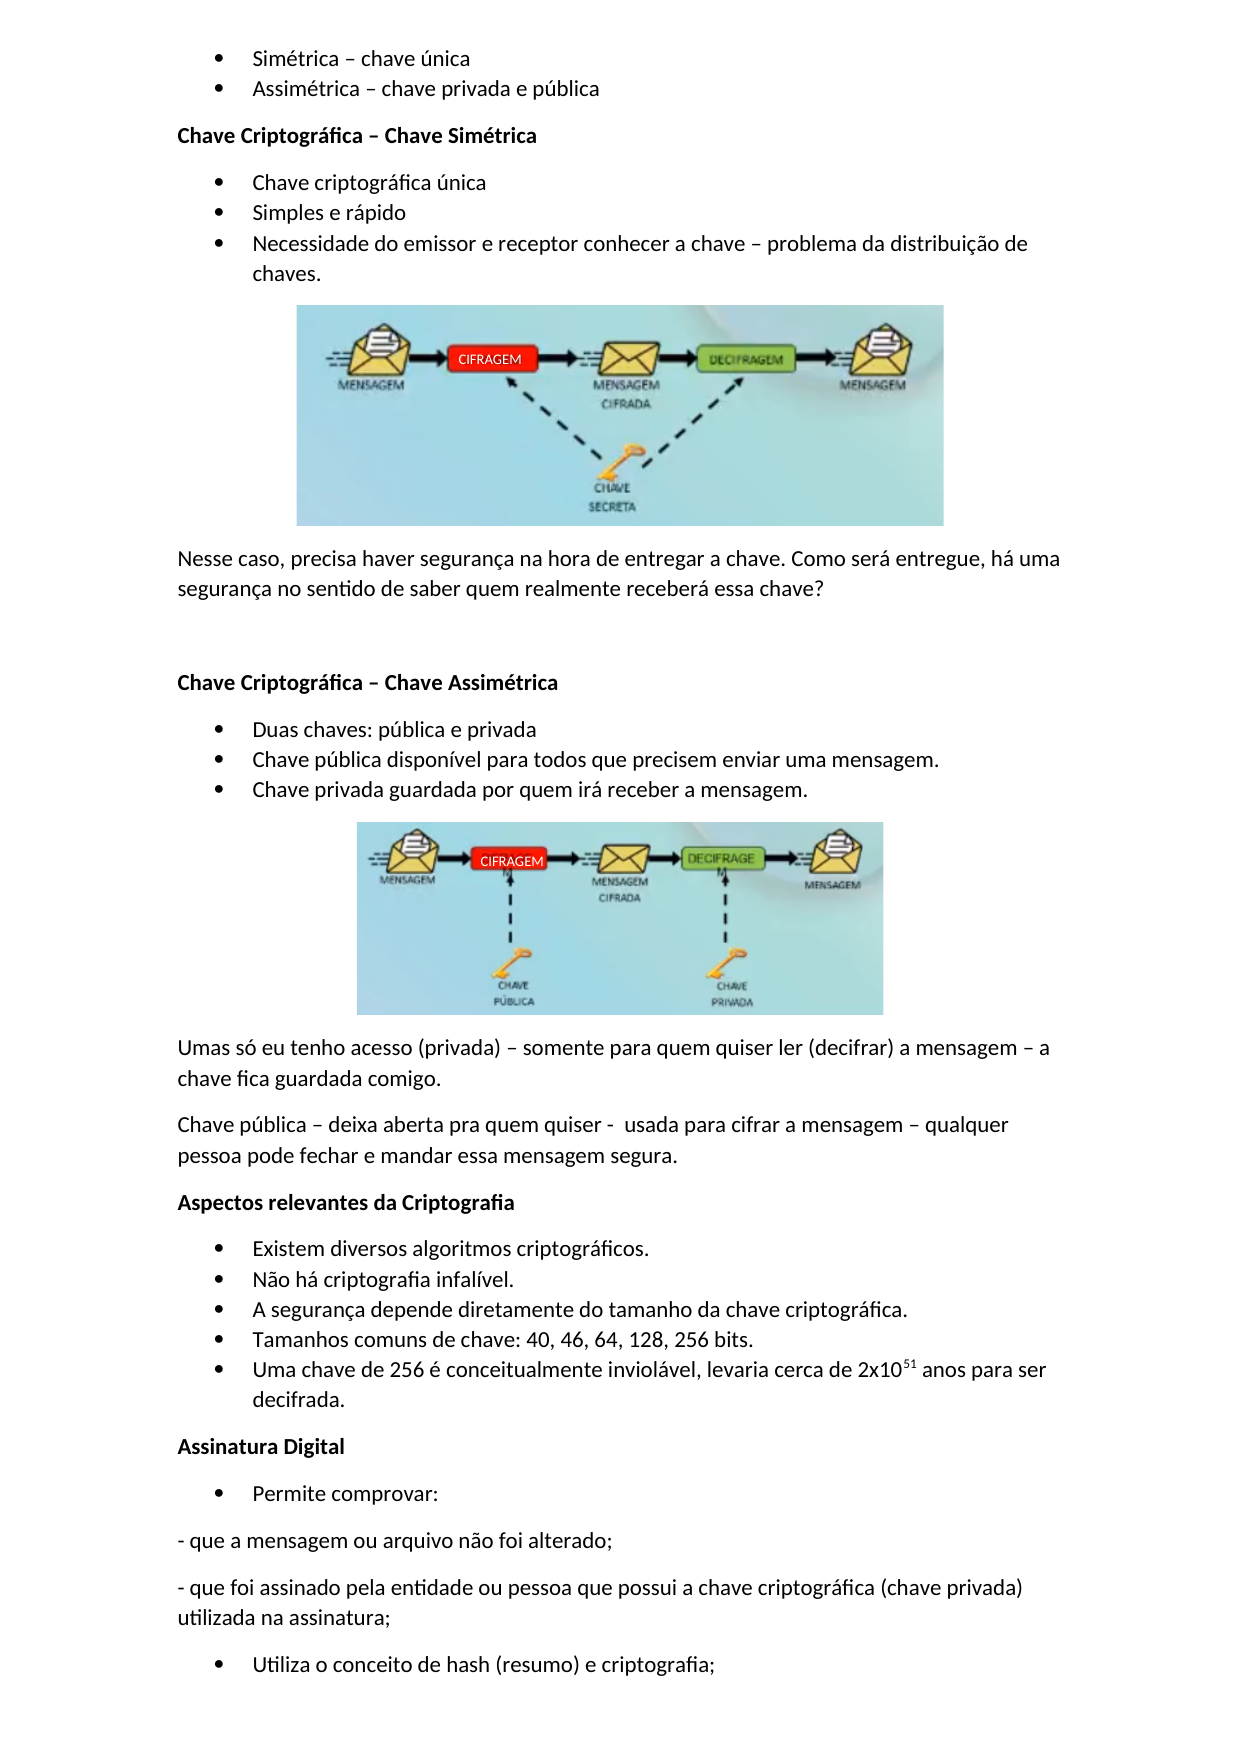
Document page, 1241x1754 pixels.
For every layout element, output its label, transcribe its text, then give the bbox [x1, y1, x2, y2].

list Assimétrica – chave privada e pública [215, 74, 1063, 103]
list Permite comprovar: [215, 1479, 1063, 1507]
text Umas só eu tenho acesso (privada) – somente para quem quiser ler (decifrar) a mensagem – a chave fica guardada comigo. [177, 1033, 1063, 1092]
list Existem diversos algoritmos criptográficos. [215, 1234, 1063, 1263]
list Simétrica – chave única [215, 44, 1063, 72]
list Necessidade do emissor e receptor conhecer a chave – problema da distribuição de chaves. [215, 229, 1063, 287]
text Chave pública – deixa aberta pra quem quiser - usada para cifrar a mensagem – qualquer pessoa pode fechar e mandar essa mensagem segura. [177, 1111, 1063, 1169]
picture [356, 822, 884, 1015]
list Chave pública disponível para todos que precisem enviar uma mensagem. [215, 745, 1063, 773]
text Aspectos relevantes da Criptografia [177, 1188, 1063, 1216]
list Chave criptográfica única [215, 168, 1063, 196]
list A segurança depende diretamente do tamanho da chave criptográfica. [215, 1295, 1063, 1323]
text Nesse caso, precisa haver segurança na hora de entregar a chave. Como será entregue, há uma segurança no sentido de saber quem realmente receberá essa chave? [177, 544, 1063, 602]
text - que a mensagem ou arquivo não foi alterado; [177, 1526, 1063, 1554]
list Chave privada guardada por quem irá receber a mensagem. [215, 775, 1063, 803]
picture [296, 305, 944, 526]
list Não há criptografia infalível. [215, 1265, 1063, 1293]
text - que foi assinado pela entidade ou pessoa que possui a chave criptográfica (chave privada) utilizada na assinatura; [177, 1573, 1063, 1631]
list Uma chave de 256 é conceitualmente inviolável, levaria cerca de 2x1051 anos para ser decifrada. [215, 1355, 1063, 1414]
text Chave Criptográfica – Chave Simétrica [177, 121, 1063, 149]
list Utiliza o conceito de hash (resumo) e criptografia; [215, 1650, 1063, 1678]
text Assinatura Digital [177, 1432, 1063, 1461]
list Tamanhos comuns de chave: 40, 46, 64, 128, 256 bits. [215, 1325, 1063, 1353]
list Duas chaves: pública e privada [215, 715, 1063, 743]
text Chave Criptográfica – Chave Assimétrica [177, 668, 1063, 696]
list Simples e rápido [215, 198, 1063, 227]
